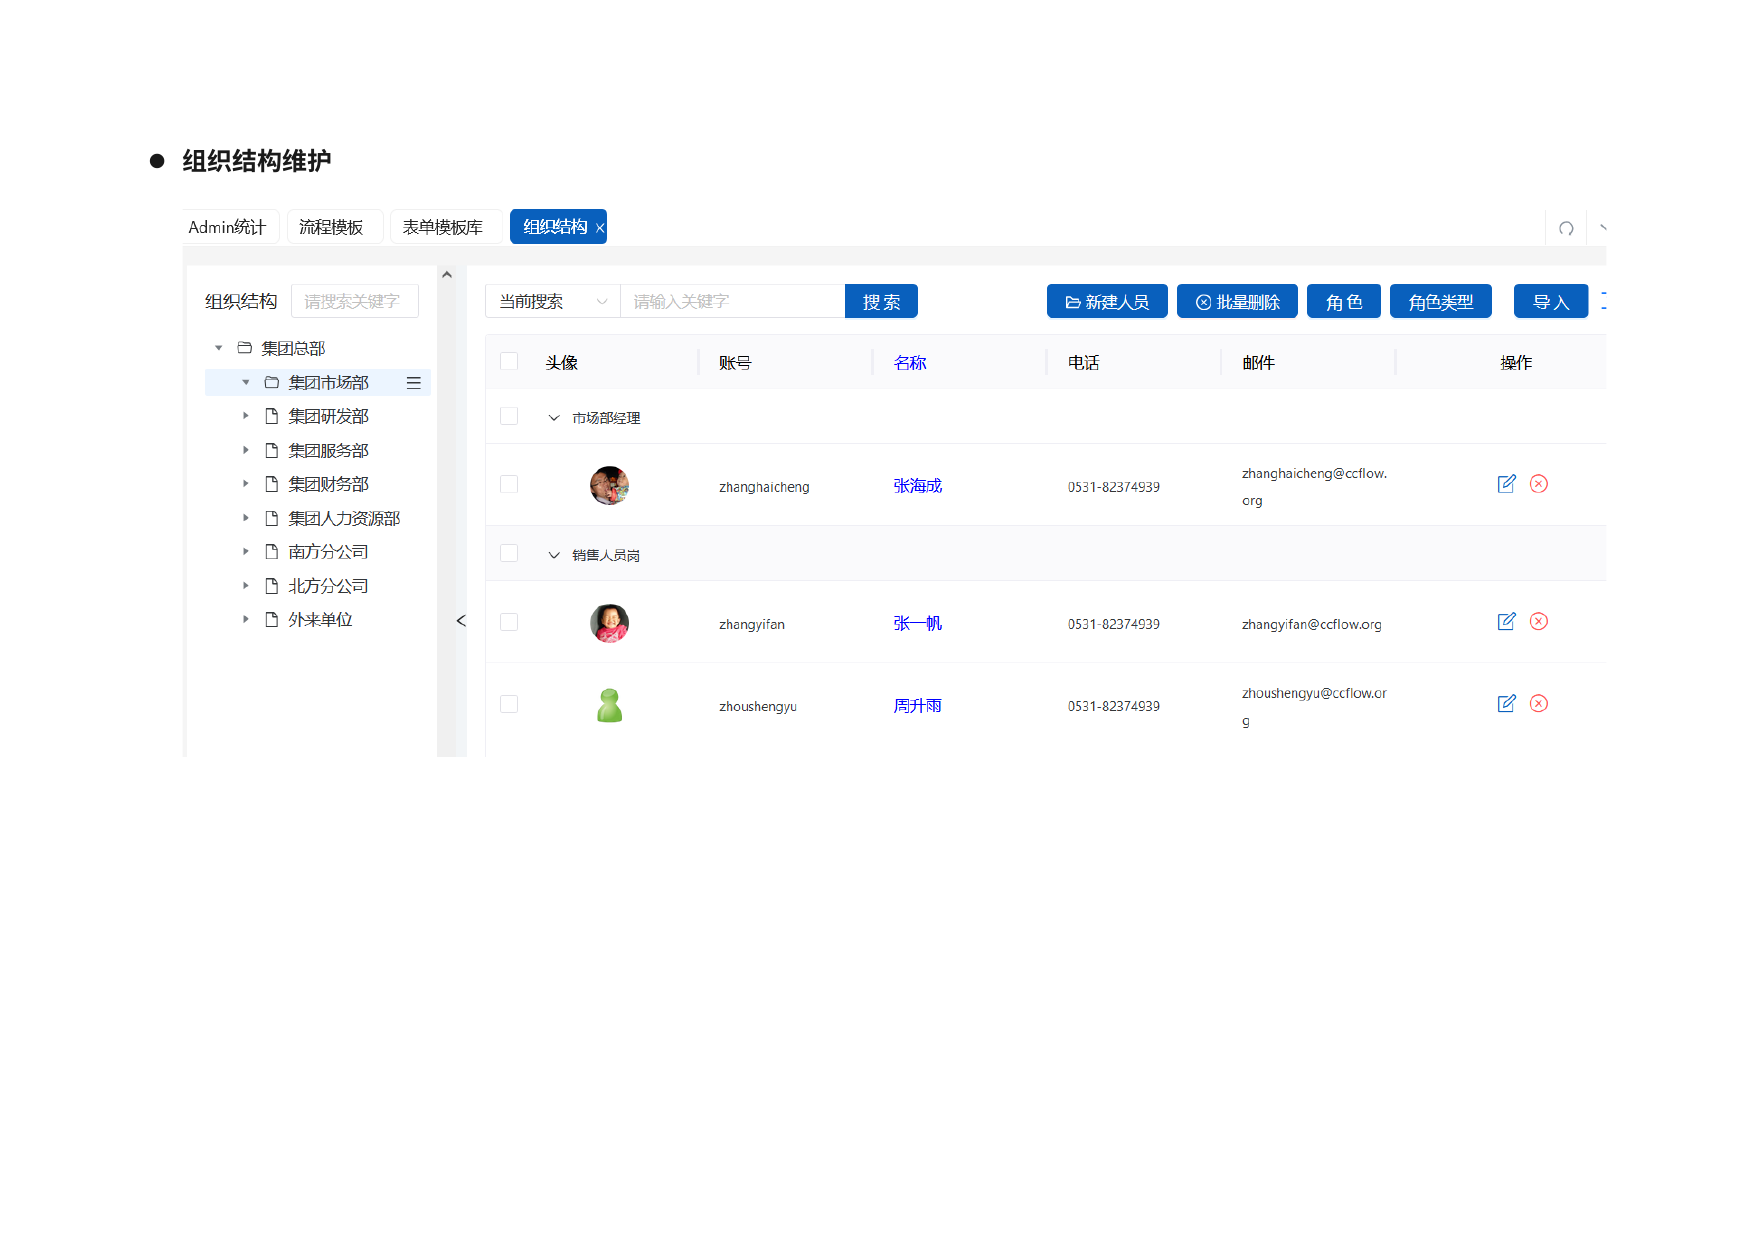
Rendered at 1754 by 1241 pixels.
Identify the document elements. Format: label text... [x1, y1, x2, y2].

subtitle 组织结构维护 [148, 142, 1606, 178]
picture [182, 209, 1607, 757]
